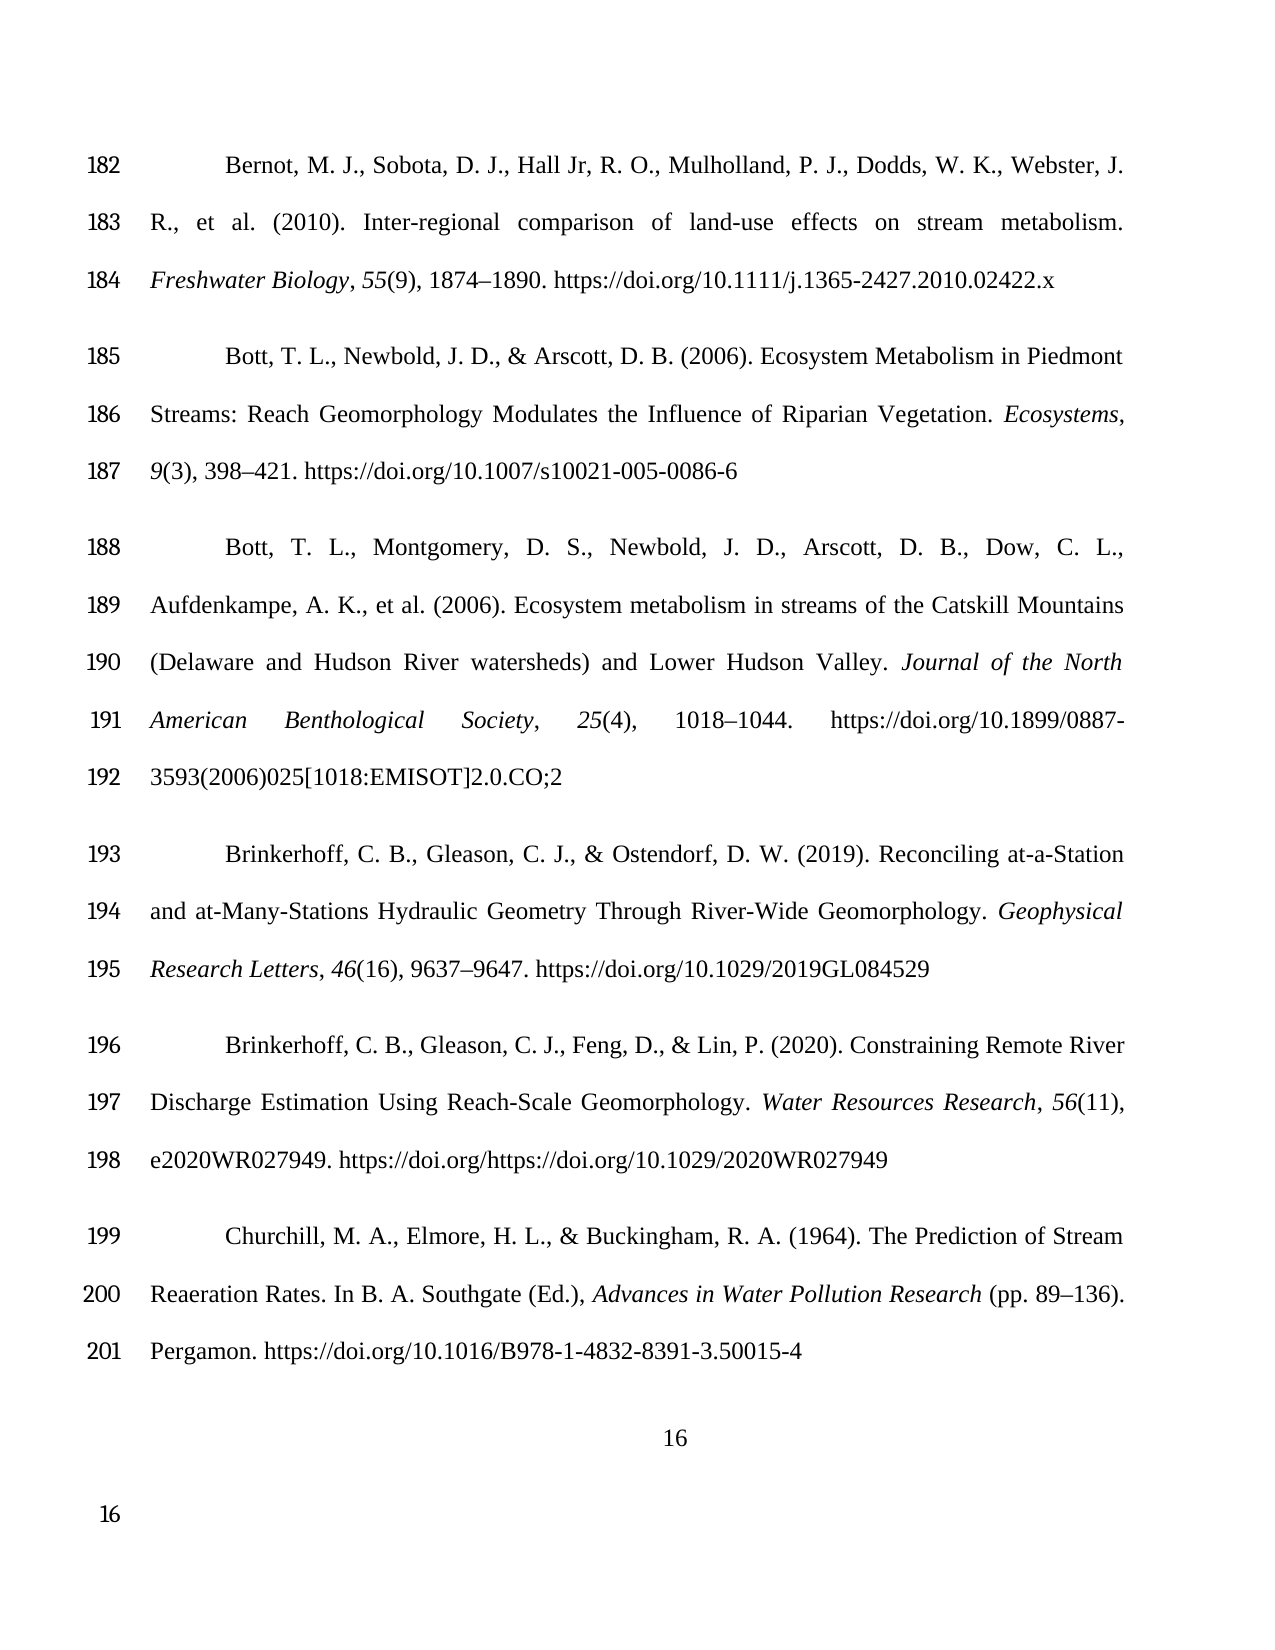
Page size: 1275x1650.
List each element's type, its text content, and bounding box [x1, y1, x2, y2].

text Bott, T. L., Newbold, J. D., & Arscott, D. B. (2006). Ecosystem Metabolism in Piedmont Streams: Reach Geomorphology Modulates the Influence of Riparian Vegetation. Ecosystems, 9(3), 398–421. https://doi.org/10.1007/s10021-005-0086-6 [150, 341, 1125, 485]
text Bernot, M. J., Sobota, D. J., Hall Jr, R. O., Mulholland, P. J., Dodds, W. K., Webster, J. R., et al. (2010). Inter-regional comparison of land-use effects on stream metabolism. Freshwater Biology, 55(9), 1874–1890. https://doi.org/10.1111/j.1365-2427.2010.02422.x [150, 150, 1125, 294]
text Brinkerhoff, C. B., Gleason, C. J., Feng, D., & Lin, P. (2020). Constraining Remote River Discharge Estimation Using Reach-Scale Geomorphology. Water Resources Research, 56(11), e2020WR027949. https://doi.org/https://doi.org/10.1029/2020WR027949 [150, 1030, 1125, 1174]
text Bott, T. L., Montgomery, D. S., Newbold, J. D., Arscott, D. B., Dow, C. L., Aufdenkampe, A. K., et al. (2006). Ecosystem metabolism in streams of the Catskill Mountains (Delaware and Hudson River watersheds) and Lower Hudson Valley. Journal of the North American Benthological Society, 25(4), 1018–1044. https://doi.org/10.1899/0887-3593(2006)025[1018:EMISOT]2.0.CO;2 [150, 532, 1125, 791]
text Brinkerhoff, C. B., Gleason, C. J., & Ostendorf, D. W. (2019). Reconciling at-a-Station and at-Many-Stations Hydraulic Geometry Through River-Wide Geomorphology. Geophysical Research Letters, 46(16), 9637–9647. https://doi.org/10.1029/2019GL084529 [150, 839, 1125, 982]
text Churchill, M. A., Elmore, H. L., & Buckingham, R. A. (1964). The Prediction of Stream Reaeration Rates. In B. A. Southgate (Ed.), Advances in Water Pollution Research (pp. 89–136). Pergamon. https://doi.org/10.1016/B978-1-4832-8391-3.50015-4 [150, 1221, 1125, 1365]
